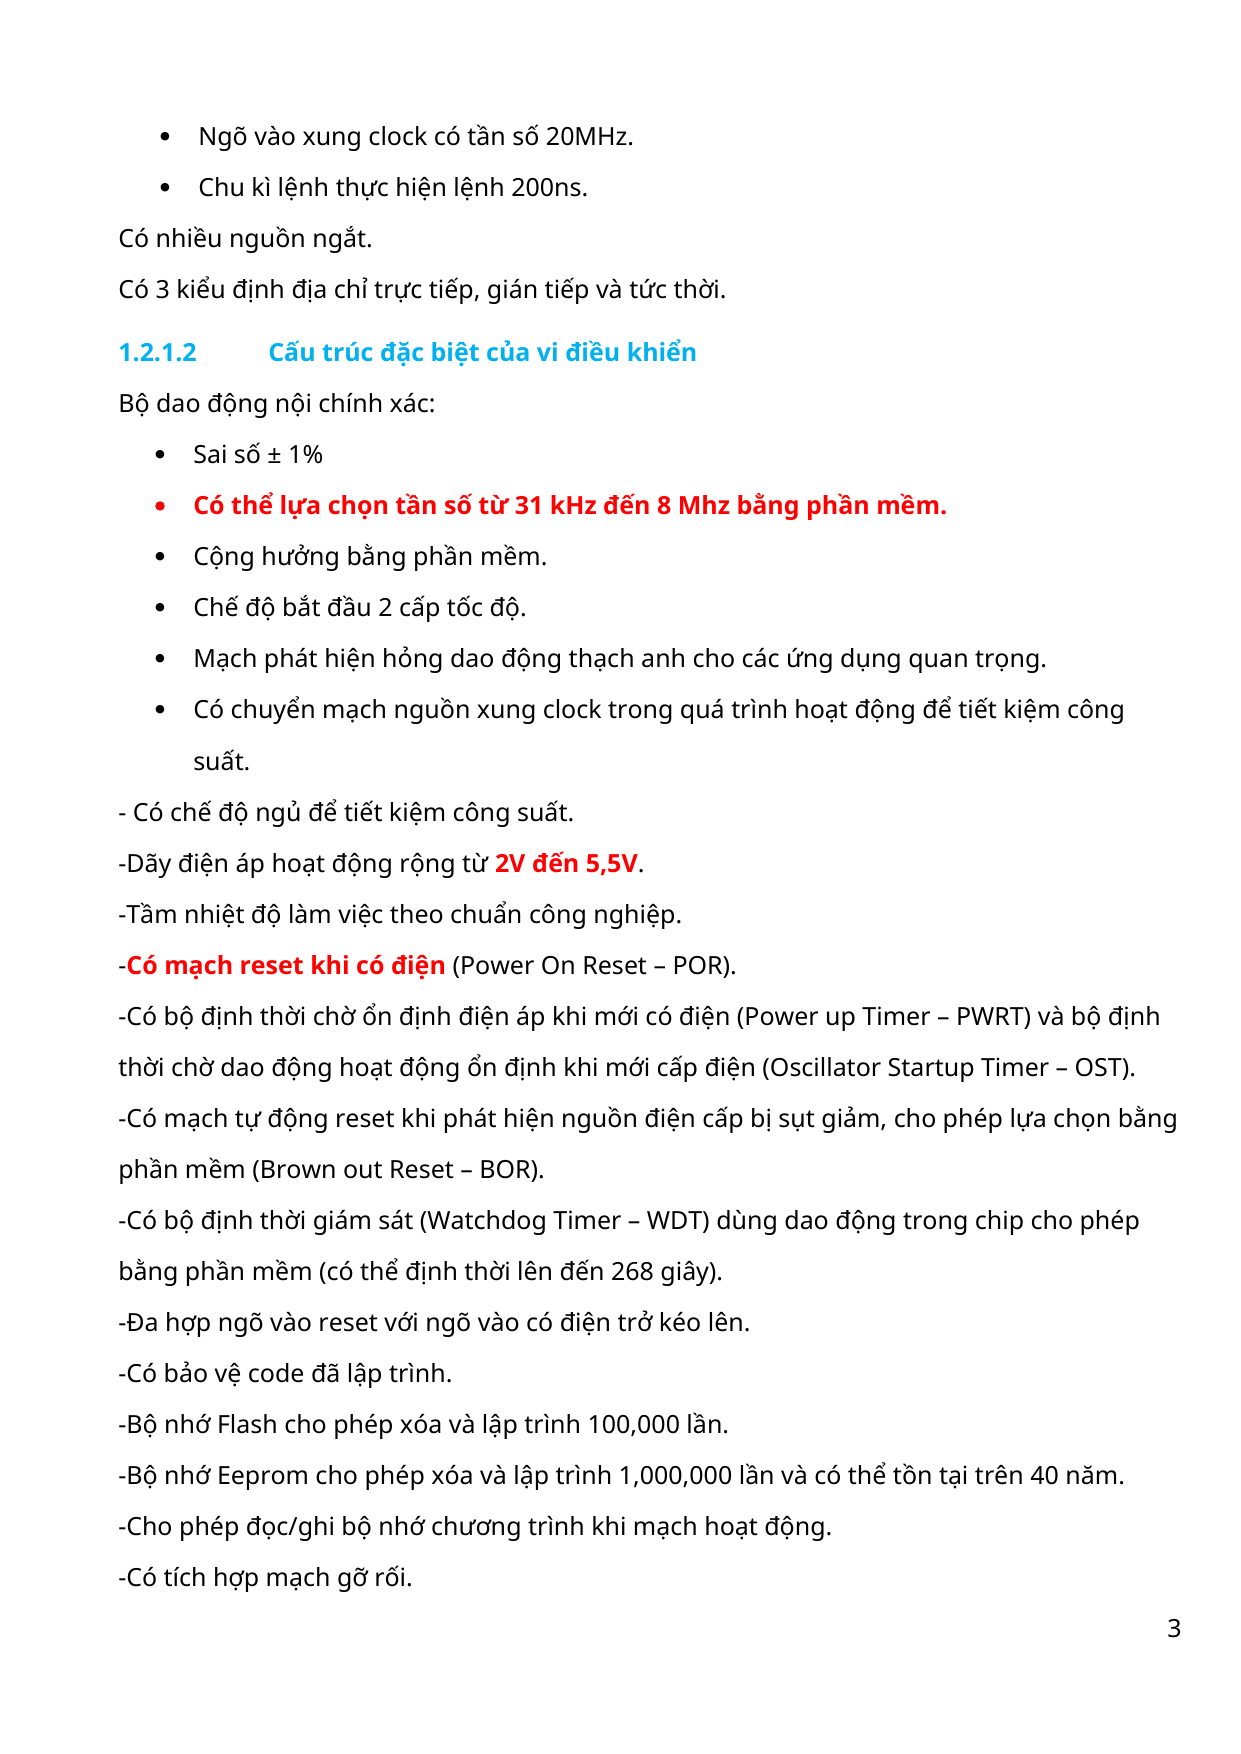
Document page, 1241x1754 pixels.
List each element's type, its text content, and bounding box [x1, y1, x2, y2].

list Chu kì lệnh thực hiện lệnh 200ns. [161, 169, 1181, 203]
list Mạch phát hiện hỏng dao động thạch anh cho các ứng dụng quan trọng. [156, 641, 1181, 675]
list Chế độ bắt đầu 2 cấp tốc độ. [156, 590, 1181, 624]
text Có nhiều nguồn ngắt. [118, 220, 1181, 254]
text -Có mạch tự động reset khi phát hiện nguồn điện cấp bị sụt giảm, cho phép lựa chọn bằng phần mềm (Brown out Reset – BOR). [118, 1100, 1181, 1186]
list Có chuyển mạch nguồn xung clock trong quá trình hoạt động để tiết kiệm công suất. [156, 692, 1181, 777]
text -Cho phép đọc/ghi bộ nhớ chương trình khi mạch hoạt động. [118, 1509, 1181, 1543]
text -Tầm nhiệt độ làm việc theo chuẩn công nghiệp. [118, 896, 1181, 930]
text -Đa hợp ngõ vào reset với ngõ vào có điện trở kéo lên. [118, 1304, 1181, 1339]
text Có 3 kiểu định địa chỉ trực tiếp, gián tiếp và tức thời. [118, 271, 1181, 305]
text -Có bộ định thời chờ ổn định điện áp khi mới có điện (Power up Timer – PWRT) và bộ định thời chờ dao động hoạt động ổn định khi mới cấp điện (Oscillator Startup Timer – OST). [118, 998, 1181, 1083]
text -Có bảo vệ code đã lập trình. [118, 1356, 1181, 1390]
list Cộng hưởng bằng phần mềm. [156, 539, 1181, 573]
text -Có tích hợp mạch gỡ rối. [118, 1560, 1181, 1594]
text -Bộ nhớ Eeprom cho phép xóa và lập trình 1,000,000 lần và có thể tồn tại trên 40 năm. [118, 1458, 1181, 1492]
list Ngõ vào xung clock có tần số 20MHz. [161, 118, 1181, 152]
text -Bộ nhớ Flash cho phép xóa và lập trình 100,000 lần. [118, 1407, 1181, 1441]
text -Có bộ định thời giám sát (Watchdog Timer – WDT) dùng dao động trong chip cho phép bằng phần mềm (có thể định thời lên đến 268 giây). [118, 1202, 1181, 1288]
text -Dãy điện áp hoạt động rộng từ 2V đến 5,5V. [118, 845, 1181, 879]
text -Có mạch reset khi có điện (Power On Reset – POR). [118, 947, 1181, 981]
subtitle Cấu trúc đặc biệt của vi điều khiển [118, 335, 1181, 369]
text - Có chế độ ngủ để tiết kiệm công suất. [118, 794, 1181, 828]
text Bộ dao động nội chính xác: [118, 386, 1181, 420]
list Có thể lựa chọn tần số từ 31 kHz đến 8 Mhz bằng phần mềm. [156, 488, 1181, 522]
list Sai số ± 1% [156, 437, 1181, 471]
